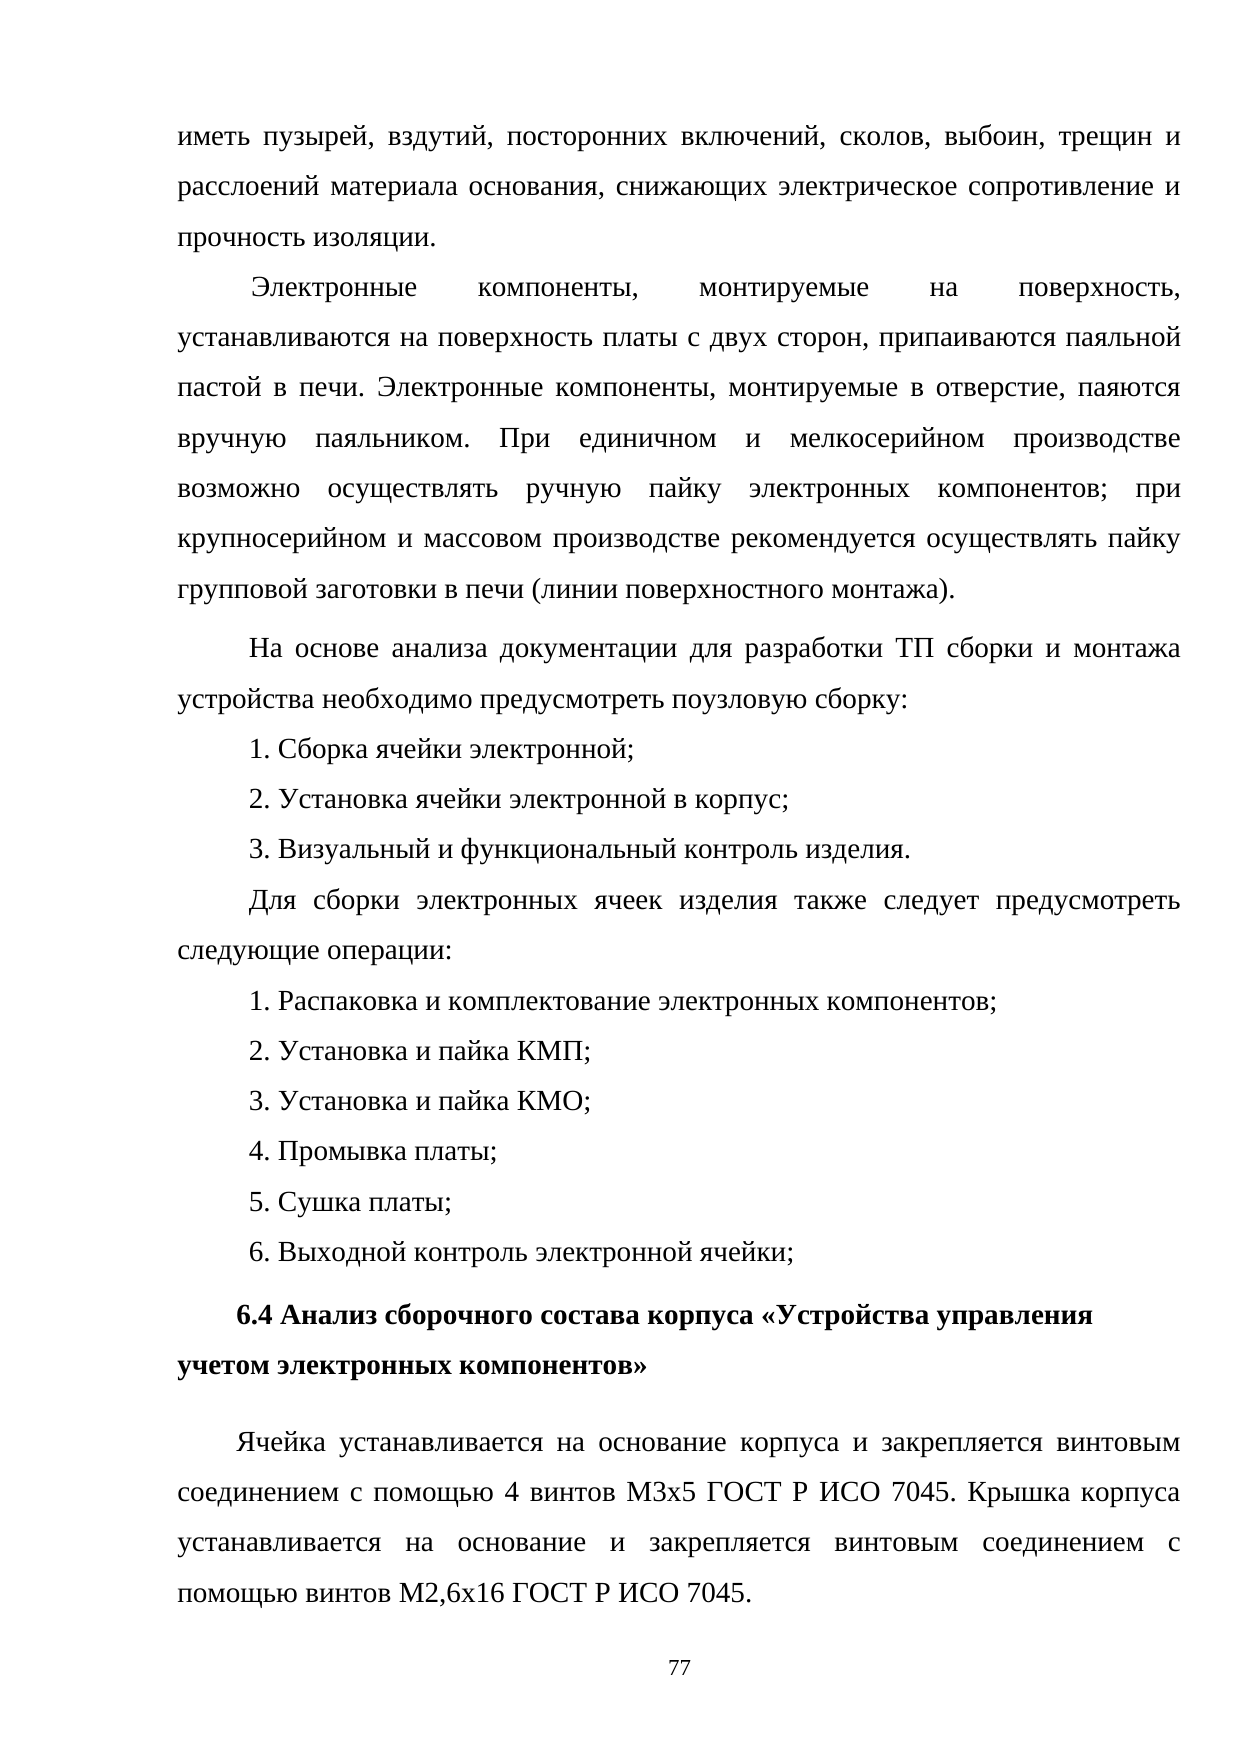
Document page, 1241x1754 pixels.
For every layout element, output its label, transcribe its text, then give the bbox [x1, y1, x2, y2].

text 2. Установка ячейки электронной в корпус; [177, 781, 1182, 815]
text 3. Установка и пайка КМО; [177, 1083, 1182, 1117]
text На основе анализа документации для разработки ТП сборки и монтажа устройства необходимо предусмотреть поузловую сборку: [177, 630, 1182, 714]
text 3. Визуальный и функциональный контроль изделия. [177, 832, 1182, 865]
text Электронные компоненты, монтируемые на поверхность, устанавливаются на поверхность платы с двух сторон, припаиваются паяльной пастой в печи. Электронные компоненты, монтируемые в отверстие, паяются вручную паяльником. При единичном и мелкосерийном производстве возможно осуществлять ручную пайку электронных компонентов; при крупносерийном и массовом производстве рекомендуется осуществлять пайку групповой заготовки в печи (линии поверхностного монтажа). [177, 269, 1182, 604]
subtitle 6.4 Анализ сборочного состава корпуса «Устройства управления учетом электронных компонентов» [177, 1297, 1182, 1381]
text 2. Установка и пайка КМП; [177, 1033, 1182, 1066]
text 1. Сборка ячейки электронной; [177, 731, 1182, 764]
text Ячейка устанавливается на основание корпуса и закрепляется винтовым соединением с помощью 4 винтов M3x5 ГОСТ Р ИСО 7045. Крышка корпуса устанавливается на основание и закрепляется винтовым соединением с помощью винтов M2,6x16 ГОСТ Р ИСО 7045. [177, 1424, 1182, 1608]
text 4. Промывка платы; [177, 1133, 1182, 1167]
text 5. Сушка платы; [177, 1184, 1182, 1217]
text 6. Выходной контроль электронной ячейки; [177, 1234, 1182, 1268]
text Для сборки электронных ячеек изделия также следует предусмотреть следующие операции: [177, 882, 1182, 966]
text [177, 118, 1182, 252]
text 1. Распаковка и комплектование электронных компонентов; [177, 983, 1182, 1016]
